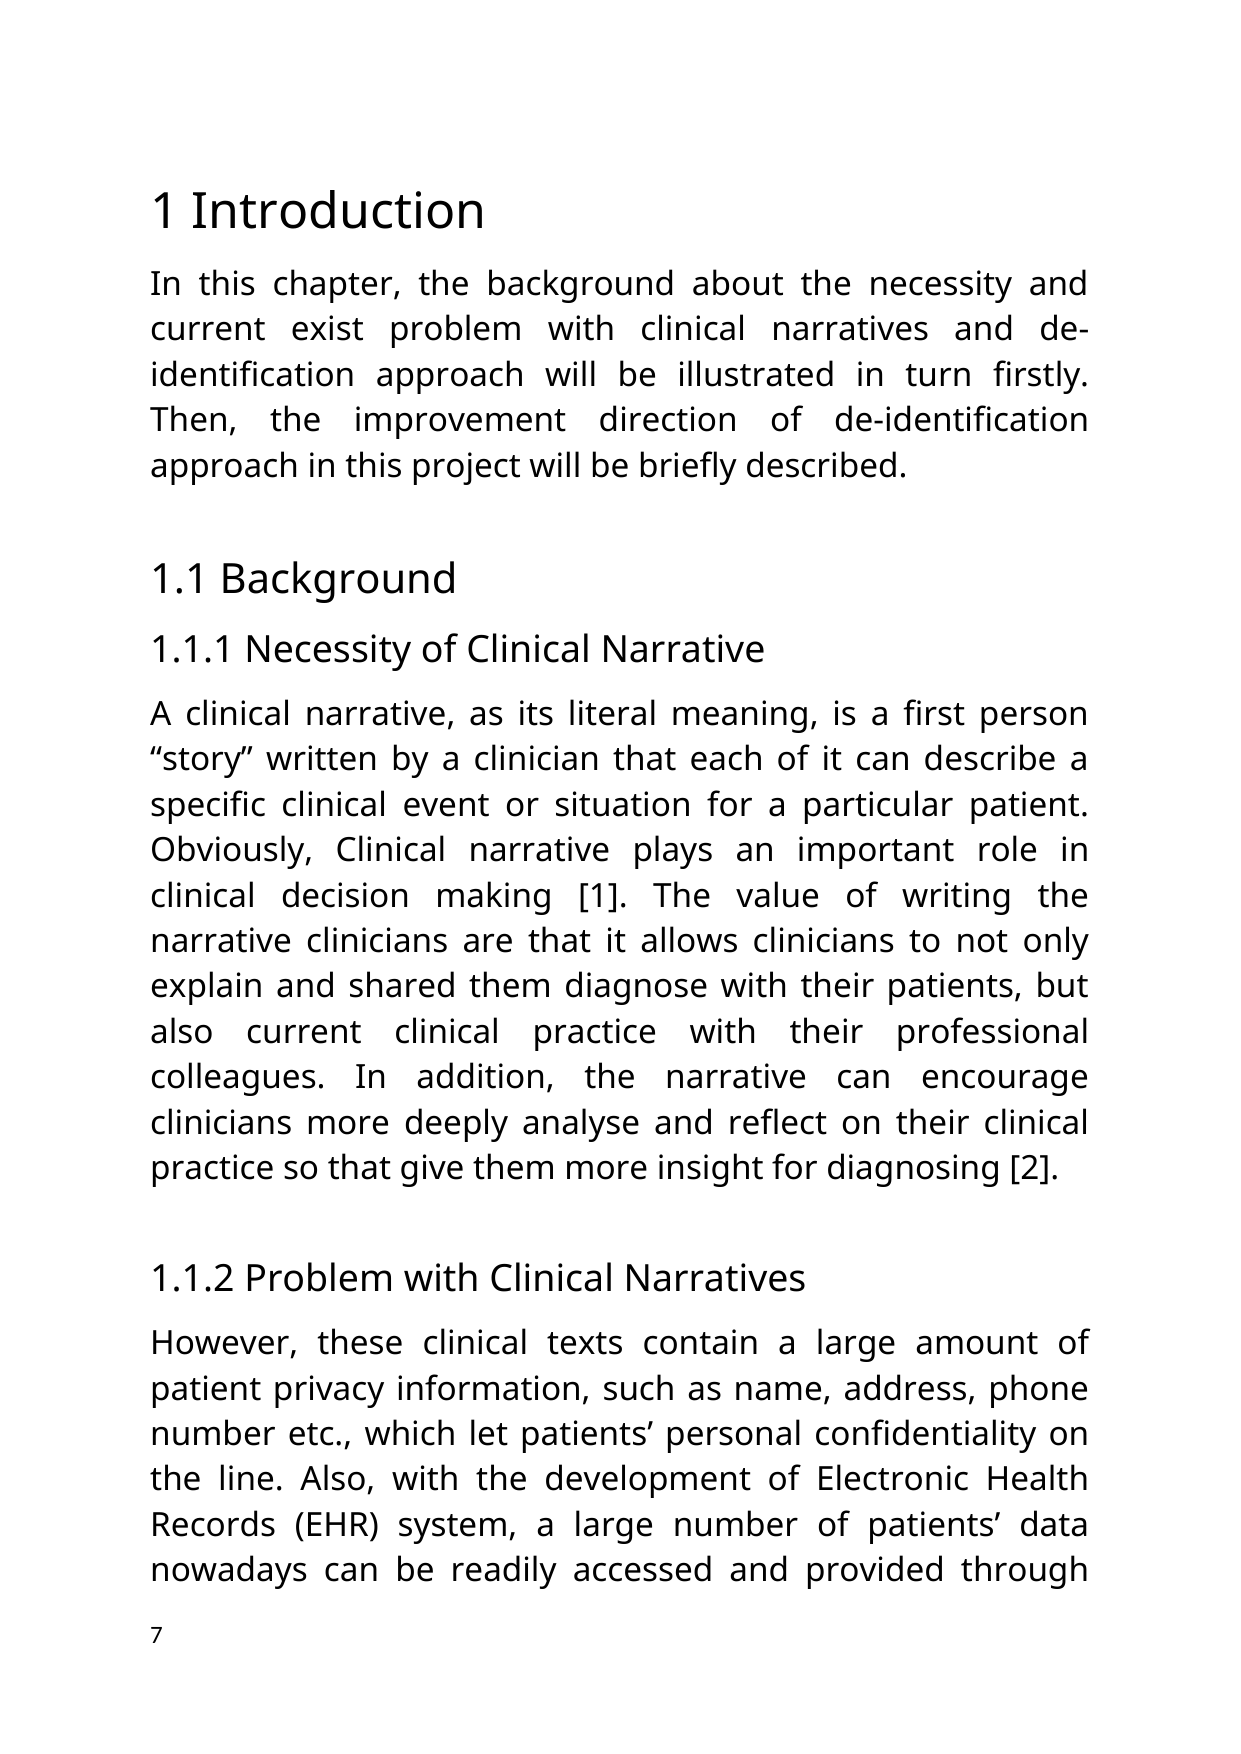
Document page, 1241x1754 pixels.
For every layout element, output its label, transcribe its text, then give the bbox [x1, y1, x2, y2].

text In this chapter, the background about the necessity and current exist problem with clinical narratives and de-identification approach will be illustrated in turn firstly. Then, the improvement direction of de-identification approach in this project will be briefly described. [150, 260, 1090, 487]
text 1.1.1 Necessity of Clinical Narrative [150, 622, 1090, 673]
text A clinical narrative, as its literal meaning, is a first person “story” written by a clinician that each of it can describe a specific clinical event or situation for a particular patient. Obviously, Clinical narrative plays an important role in clinical decision making [1]. The value of writing the narrative clinicians are that it allows clinicians to not only explain and shared them diagnose with their patients, but also current clinical practice with their professional colleagues. In addition, the narrative can encourage clinicians more deeply analyse and reflect on their clinical practice so that give them more insight for diagnosing [2]. [150, 690, 1090, 1189]
text 1.1.2 Problem with Clinical Narratives [150, 1251, 1090, 1302]
subtitle 1 Introduction [150, 175, 1090, 243]
text 1.1 Background [150, 549, 1090, 605]
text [150, 1319, 1090, 1591]
